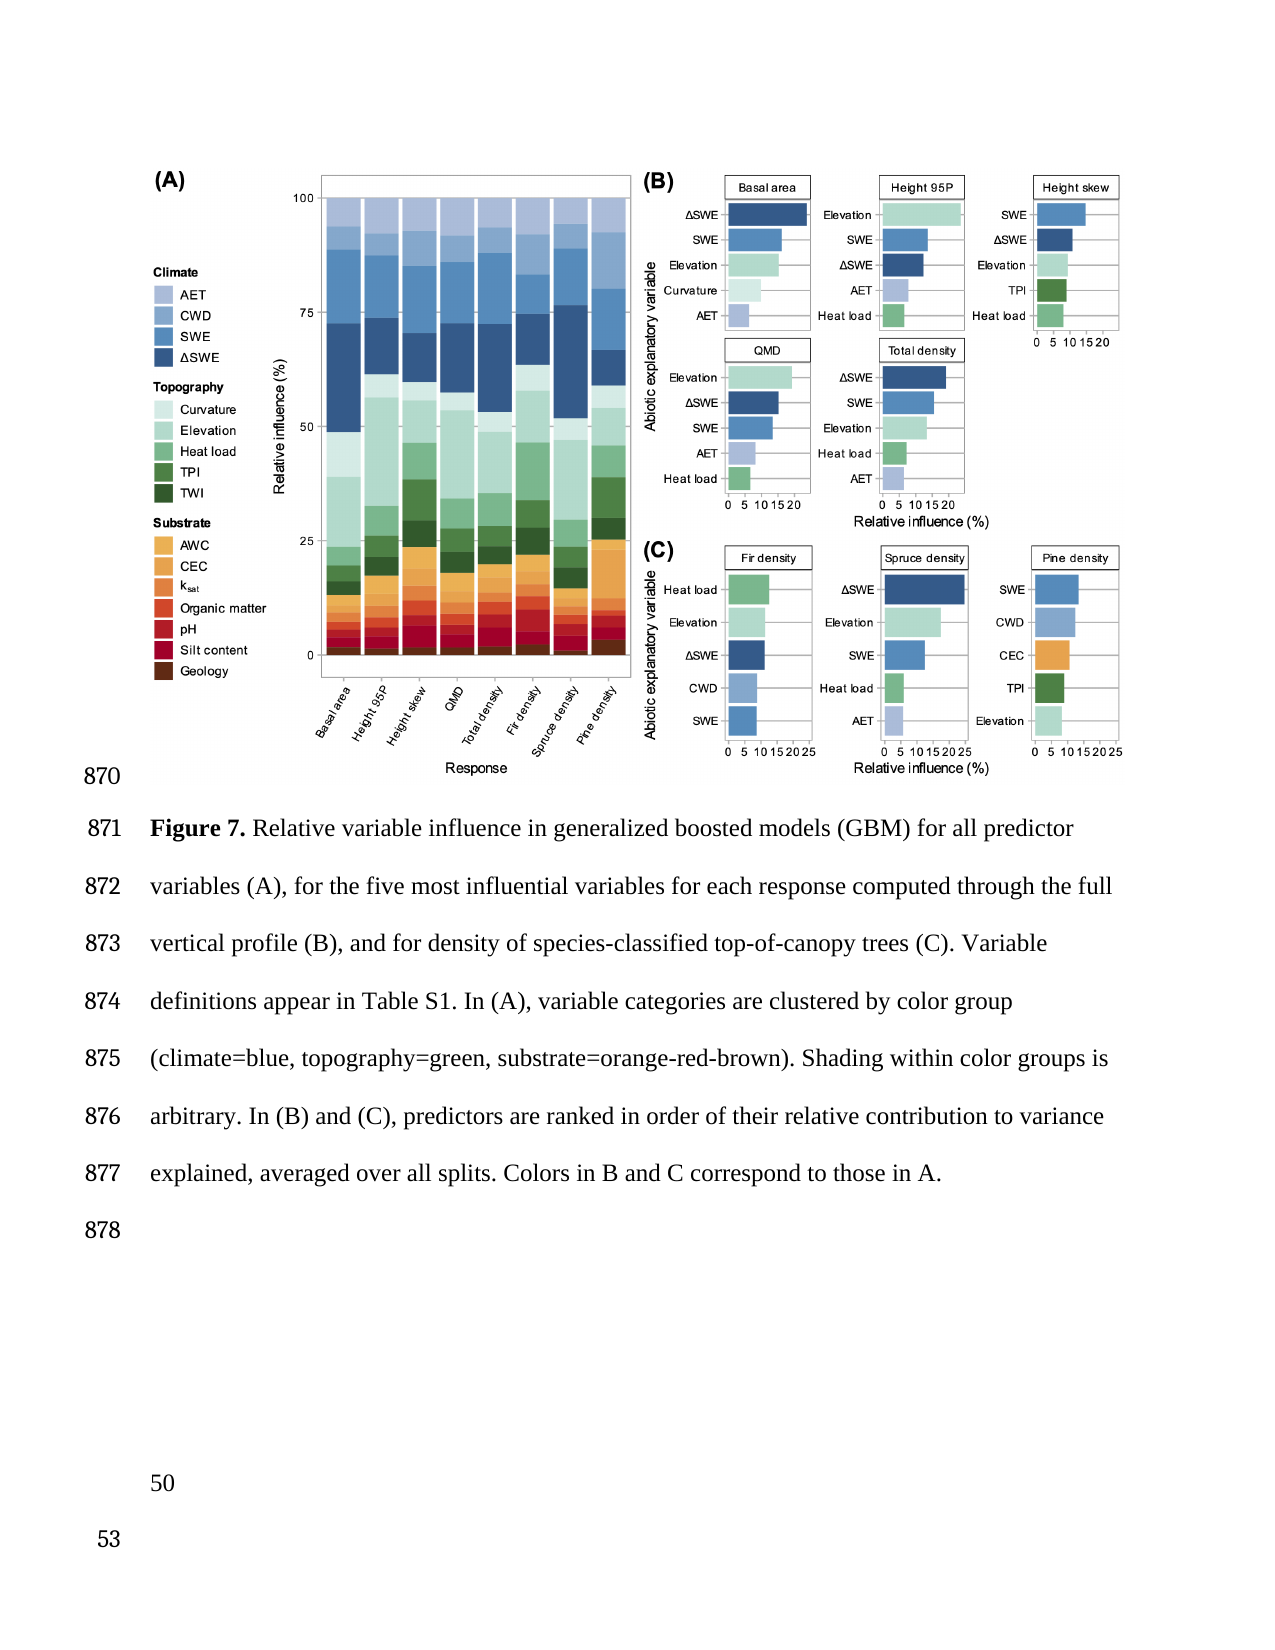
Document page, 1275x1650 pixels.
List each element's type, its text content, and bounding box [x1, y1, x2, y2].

picture [150, 168, 1125, 785]
text Figure 7. Relative variable influence in generalized boosted models (GBM) for all predictor variables (A), for the five most influential variables for each response computed through the full vertical profile (B), and for density of species-classified top-of-canopy trees (C). Variable definitions appear in Table S1. In (A), variable categories are clustered by color group (climate=blue, topography=green, substrate=orange-red-brown). Shading within color groups is arbitrary. In (B) and (C), predictors are ranked in order of their relative contribution to variance explained, averaged over all splits. Colors in B and C correspond to those in A. [150, 785, 1125, 1187]
